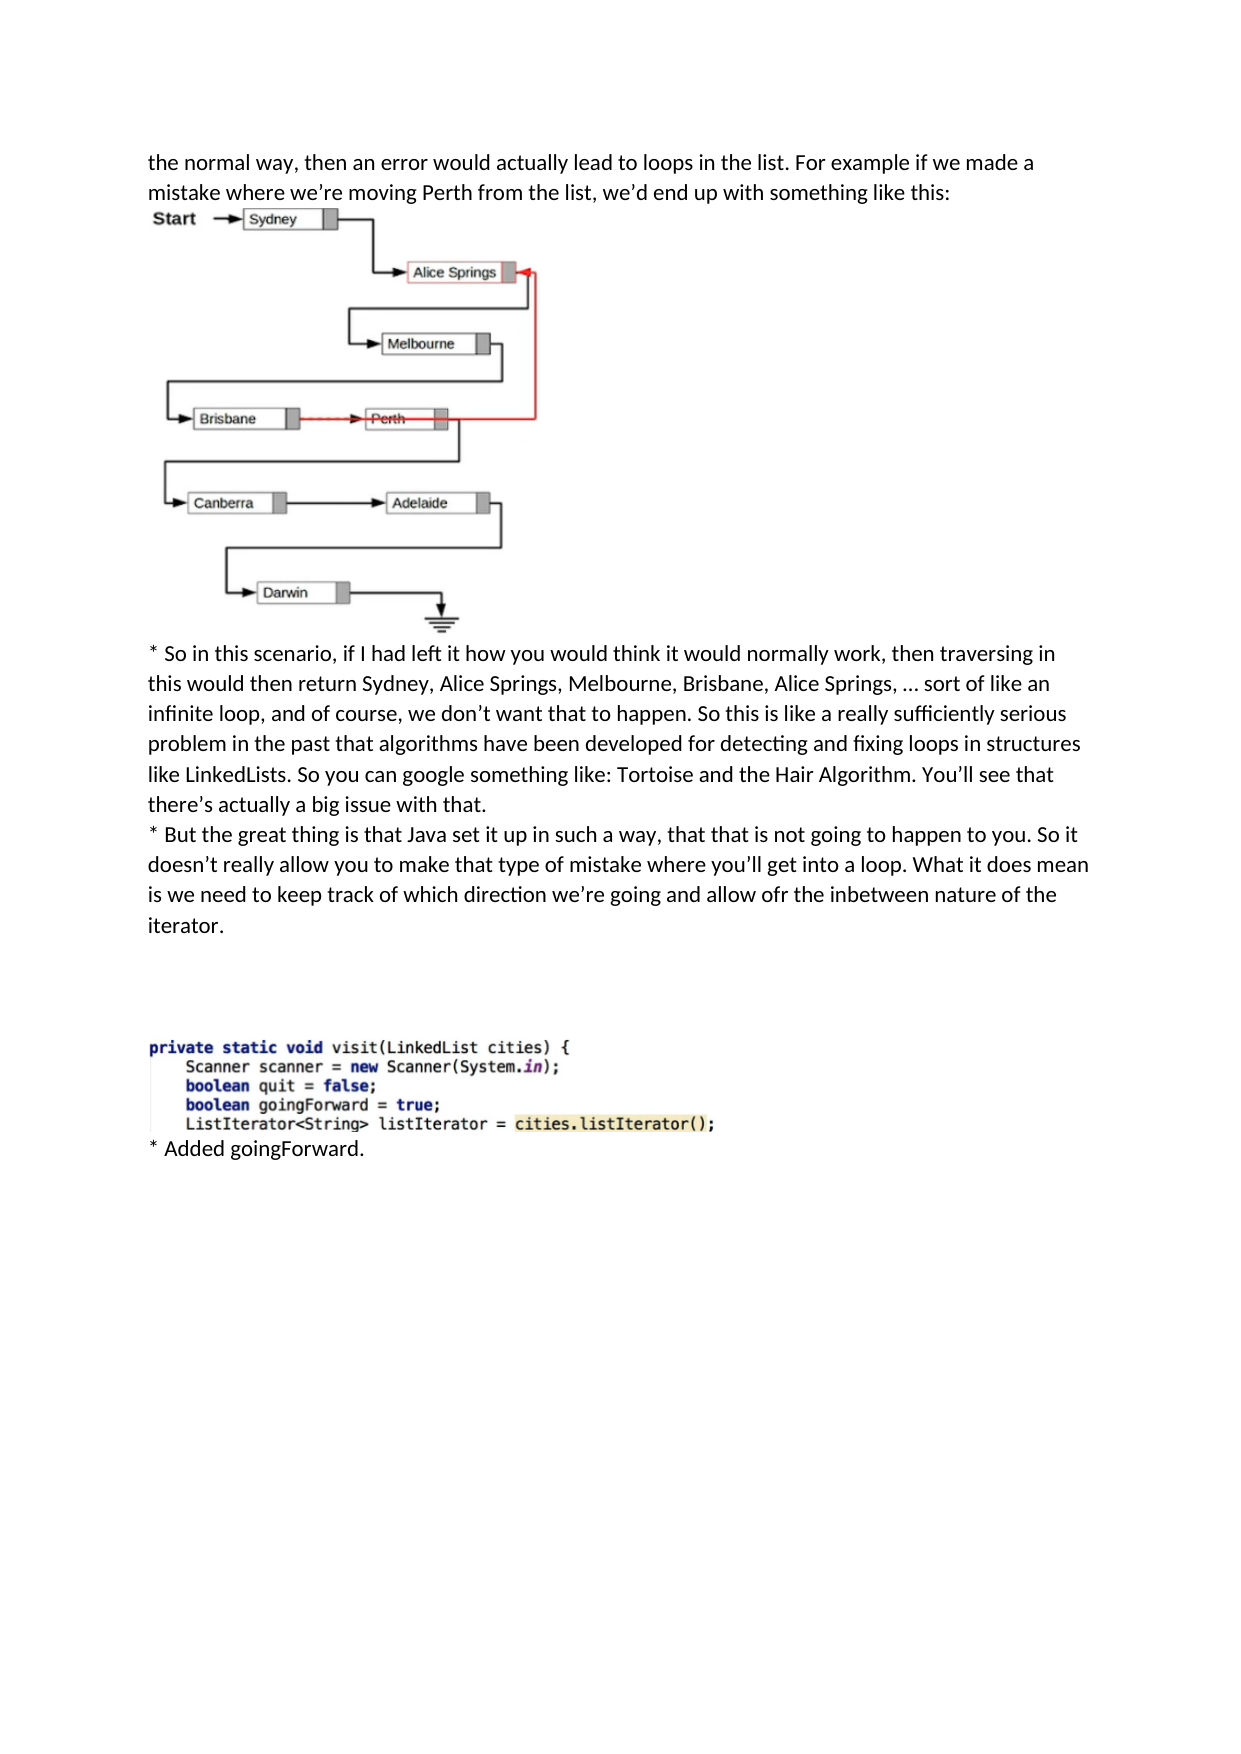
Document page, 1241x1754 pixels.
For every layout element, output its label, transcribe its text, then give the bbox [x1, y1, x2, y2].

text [148, 148, 1093, 969]
picture [147, 1034, 721, 1132]
picture [147, 208, 542, 637]
